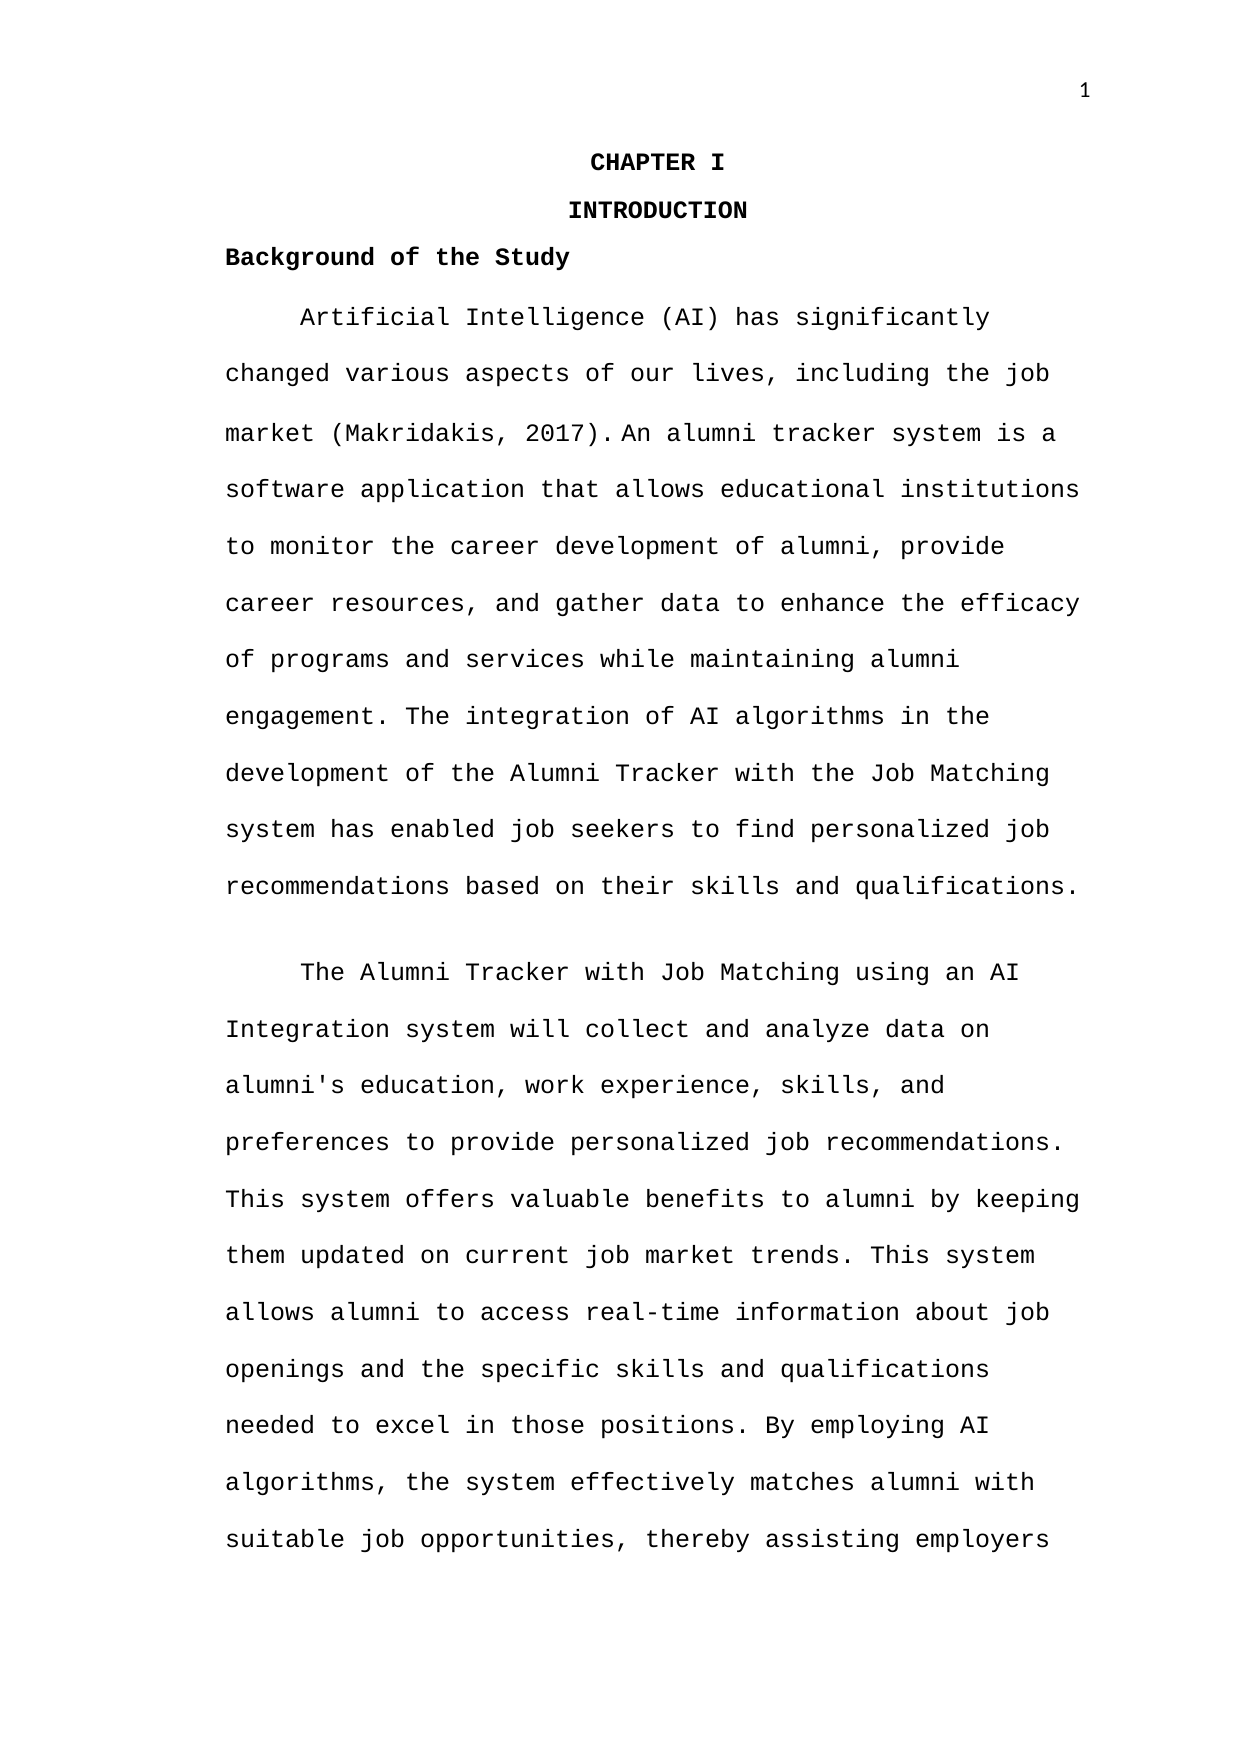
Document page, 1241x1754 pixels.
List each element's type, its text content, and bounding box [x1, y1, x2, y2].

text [225, 959, 1090, 1554]
text Background of the Study [225, 244, 1090, 273]
text CHAPTER I [225, 150, 1090, 178]
text INTRODUCTION [225, 197, 1090, 226]
text Artificial Intelligence (AI) has significantly changed various aspects of our lives, including the job market (Makridakis, 2017). An alumni tracker system is a software application that allows educational institutions to monitor the career development of alumni, provide career resources, and gather data to enhance the efficacy of programs and services while maintaining alumni engagement. The integration of AI algorithms in the development of the Alumni Tracker with the Job Matching system has enabled job seekers to find personalized job recommendations based on their skills and qualifications. [225, 304, 1090, 902]
